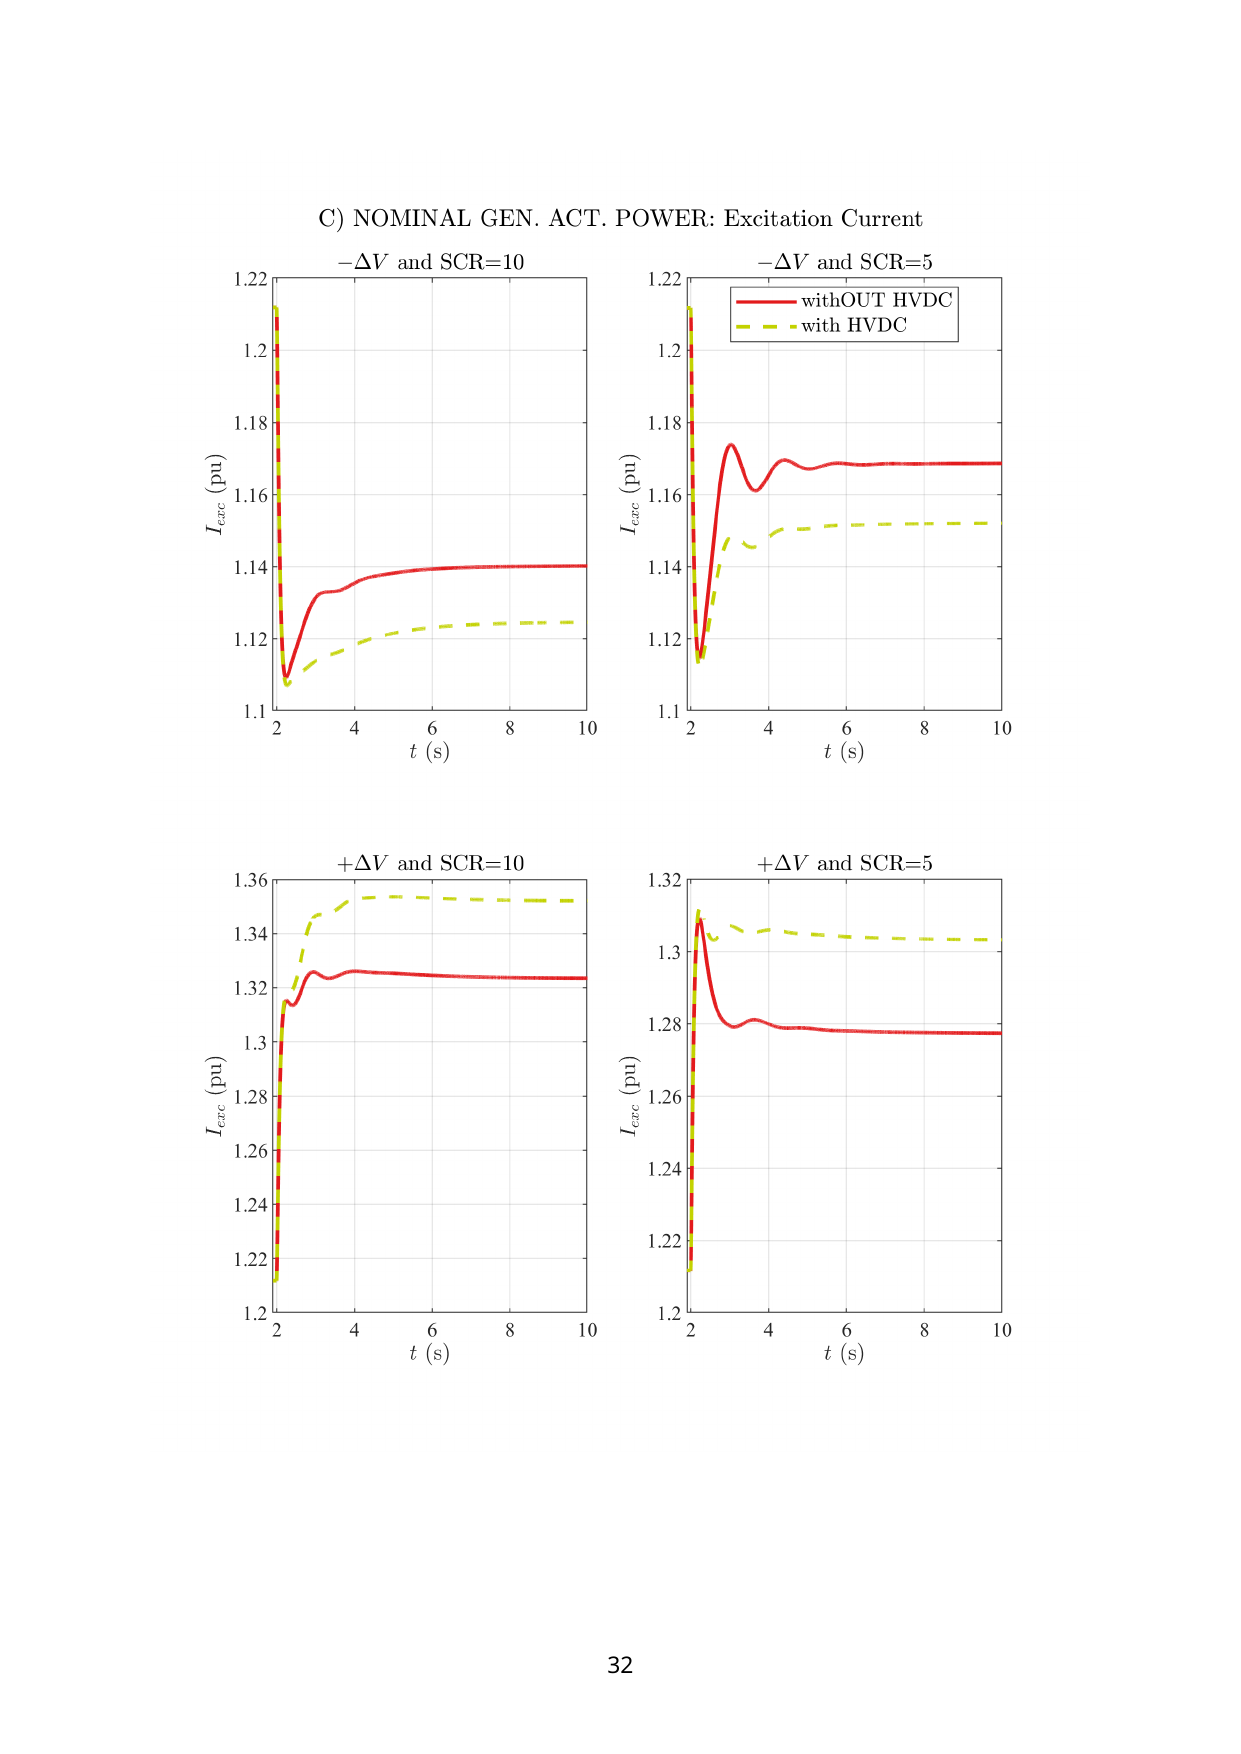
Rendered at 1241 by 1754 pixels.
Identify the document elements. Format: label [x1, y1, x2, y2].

picture [150, 150, 1091, 1452]
